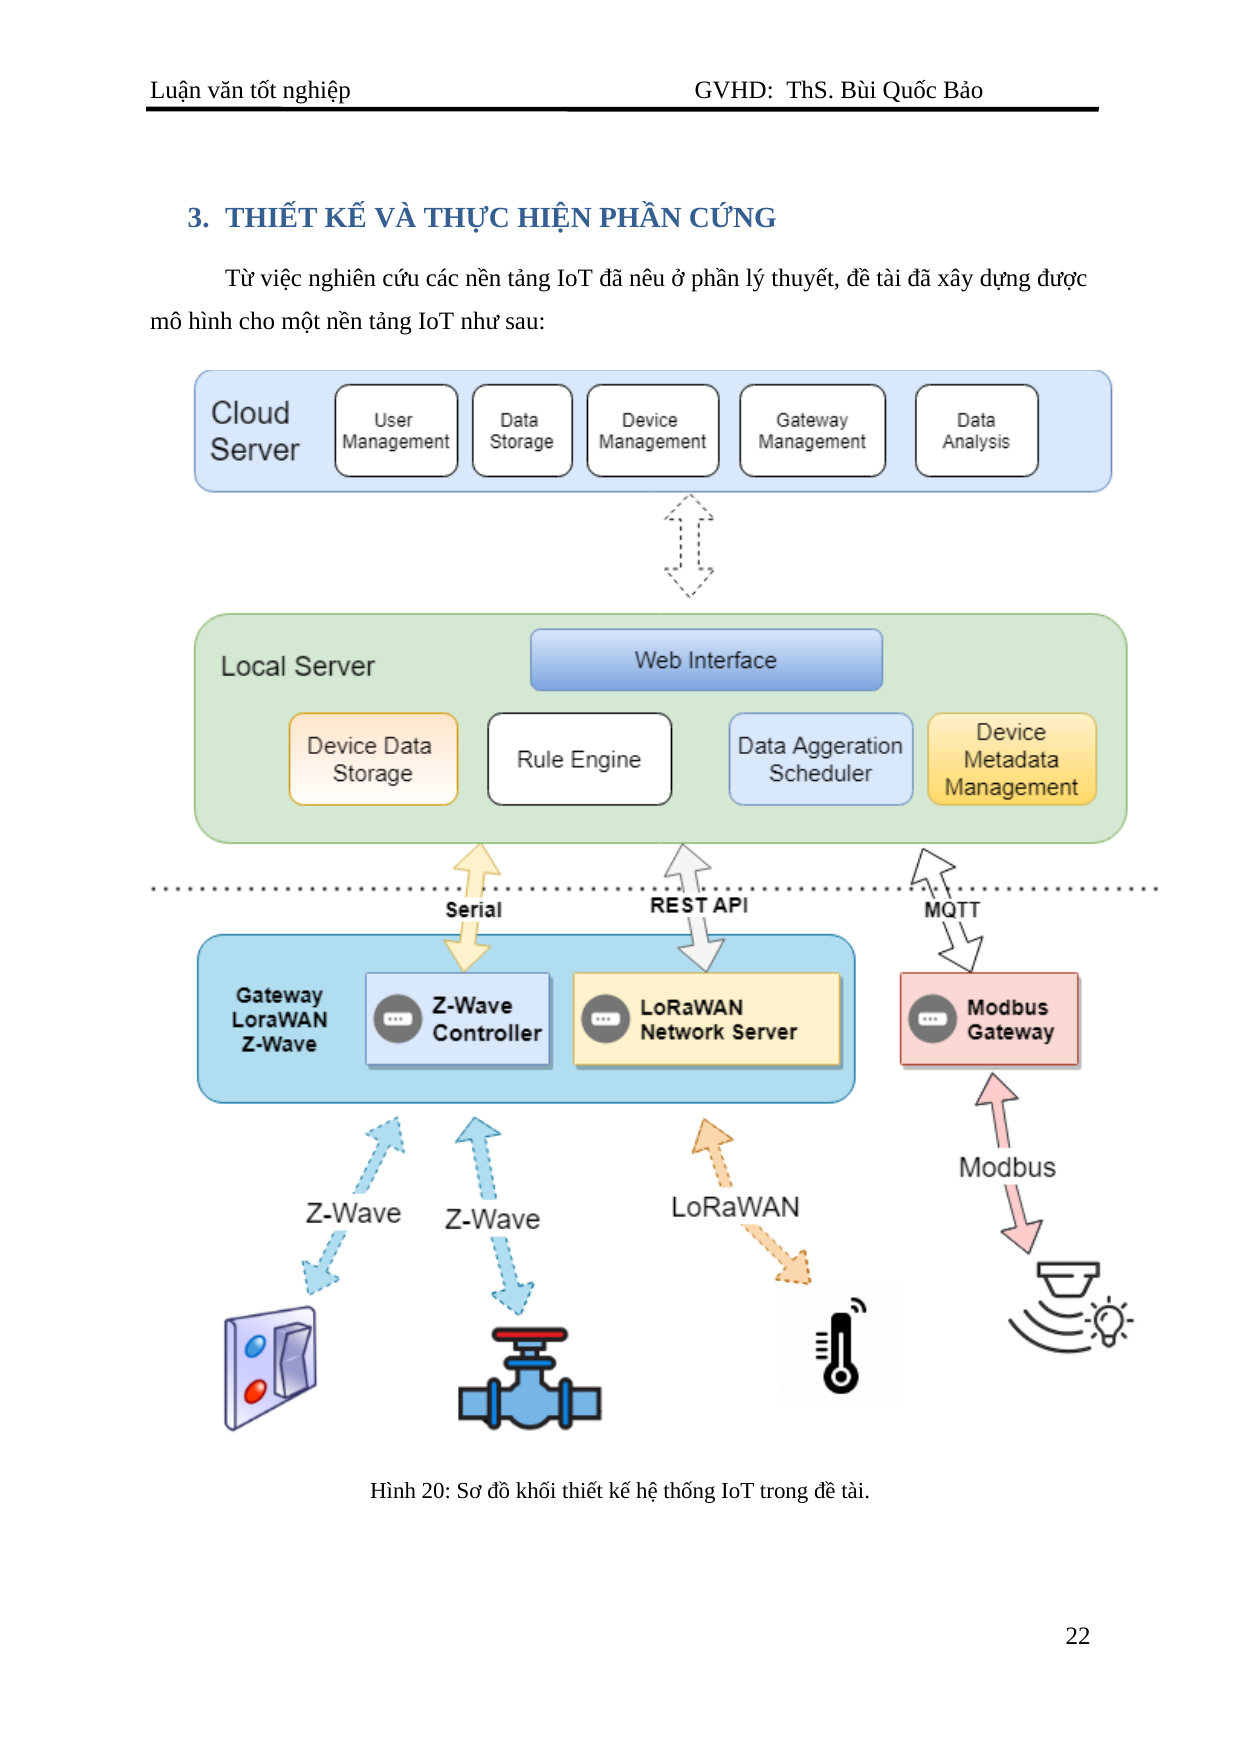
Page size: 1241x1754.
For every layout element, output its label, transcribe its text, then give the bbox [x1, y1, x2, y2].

picture [150, 370, 1166, 1443]
text Hình 20: Sơ đồ khối thiết kế hệ thống IoT trong đề tài. [150, 1478, 1090, 1504]
subtitle THIẾT KẾ VÀ THỰC HIỆN PHẦN CỨNG [187, 200, 1090, 233]
text Từ việc nghiên cứu các nền tảng IoT đã nêu ở phần lý thuyết, đề tài đã xây dựng được mô hình cho một nền tảng IoT như sau: [150, 263, 1090, 335]
